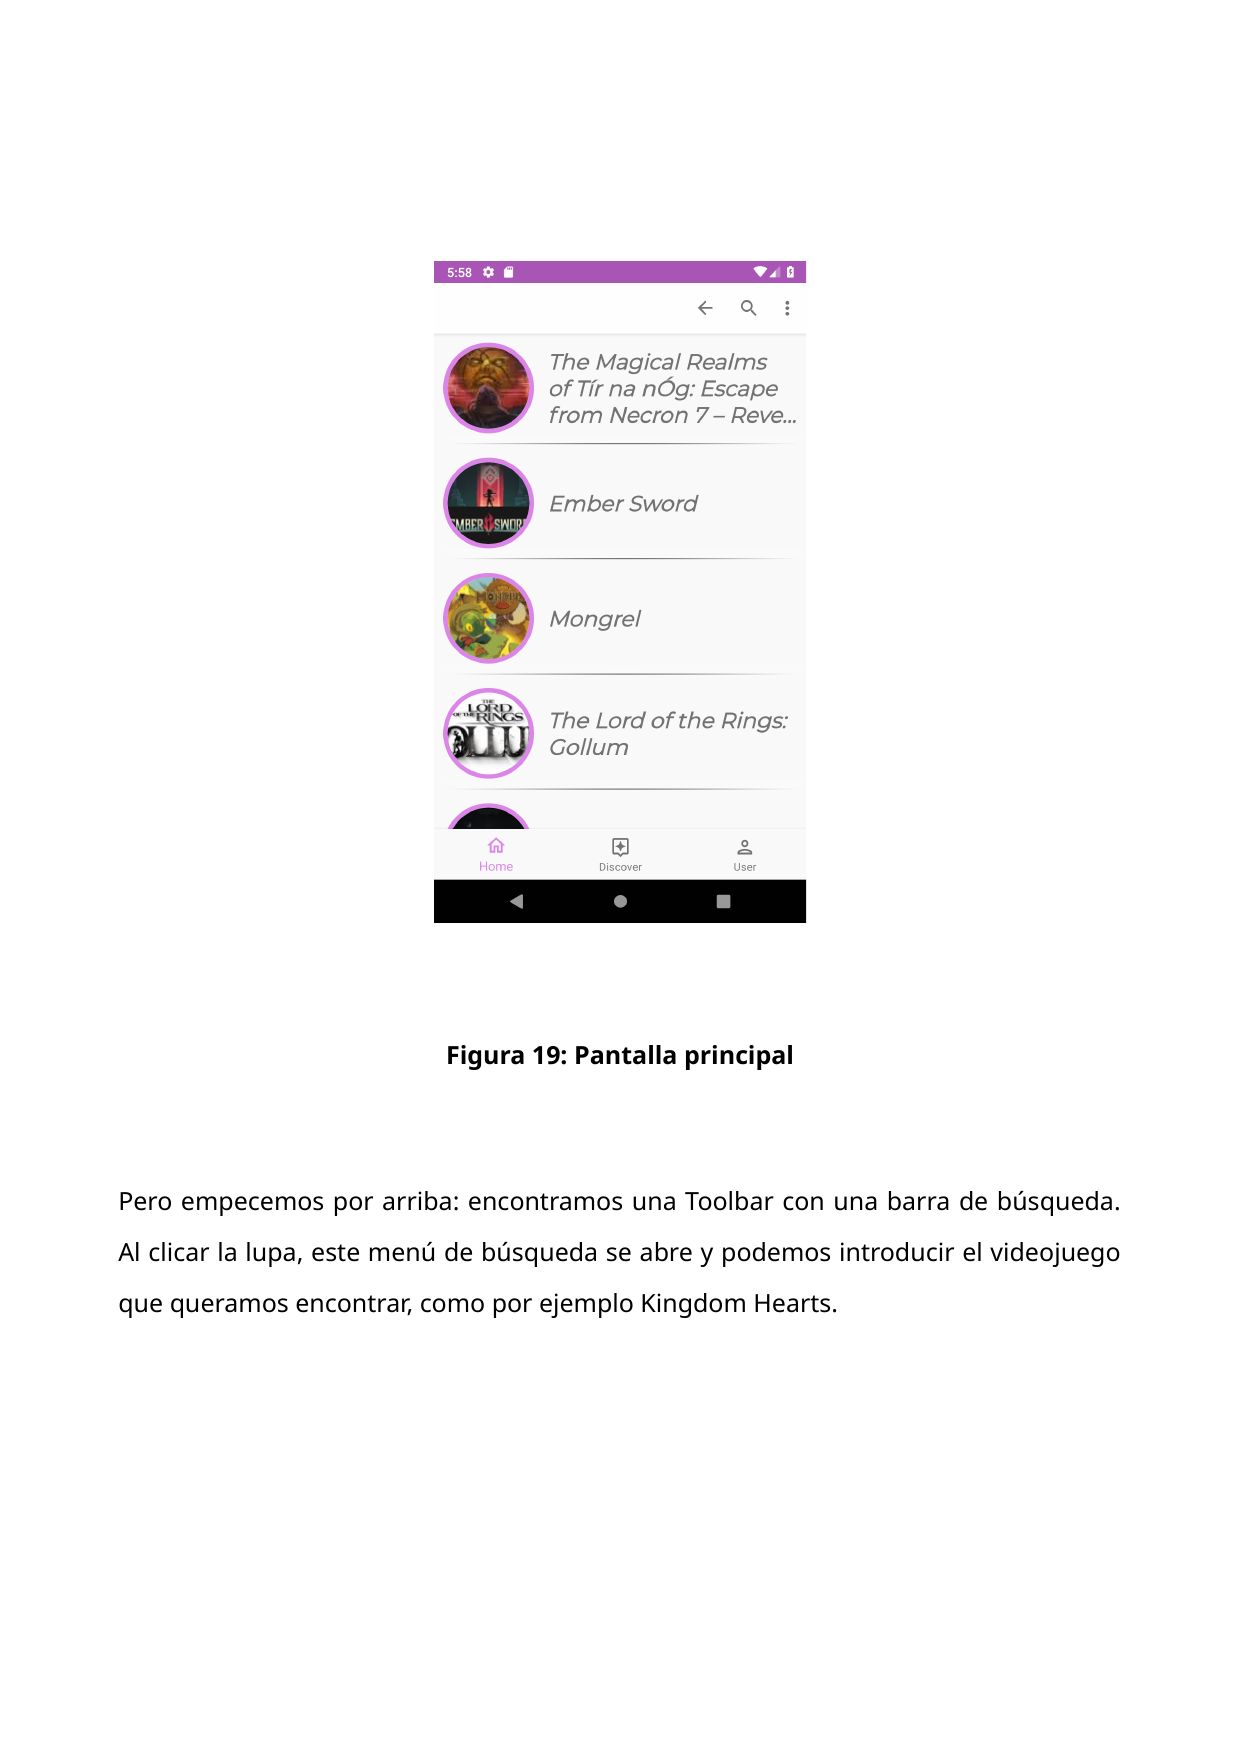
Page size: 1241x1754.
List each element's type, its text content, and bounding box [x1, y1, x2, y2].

text Pero empecemos por arriba: encontramos una Toolbar con una barra de búsqueda. Al clicar la lupa, este menú de búsqueda se abre y podemos introducir el videojuego que queramos encontrar, como por ejemplo Kingdom Hearts. [118, 1183, 1122, 1319]
text Figura 19: Pantalla principal [118, 1038, 1122, 1072]
picture [434, 261, 807, 923]
